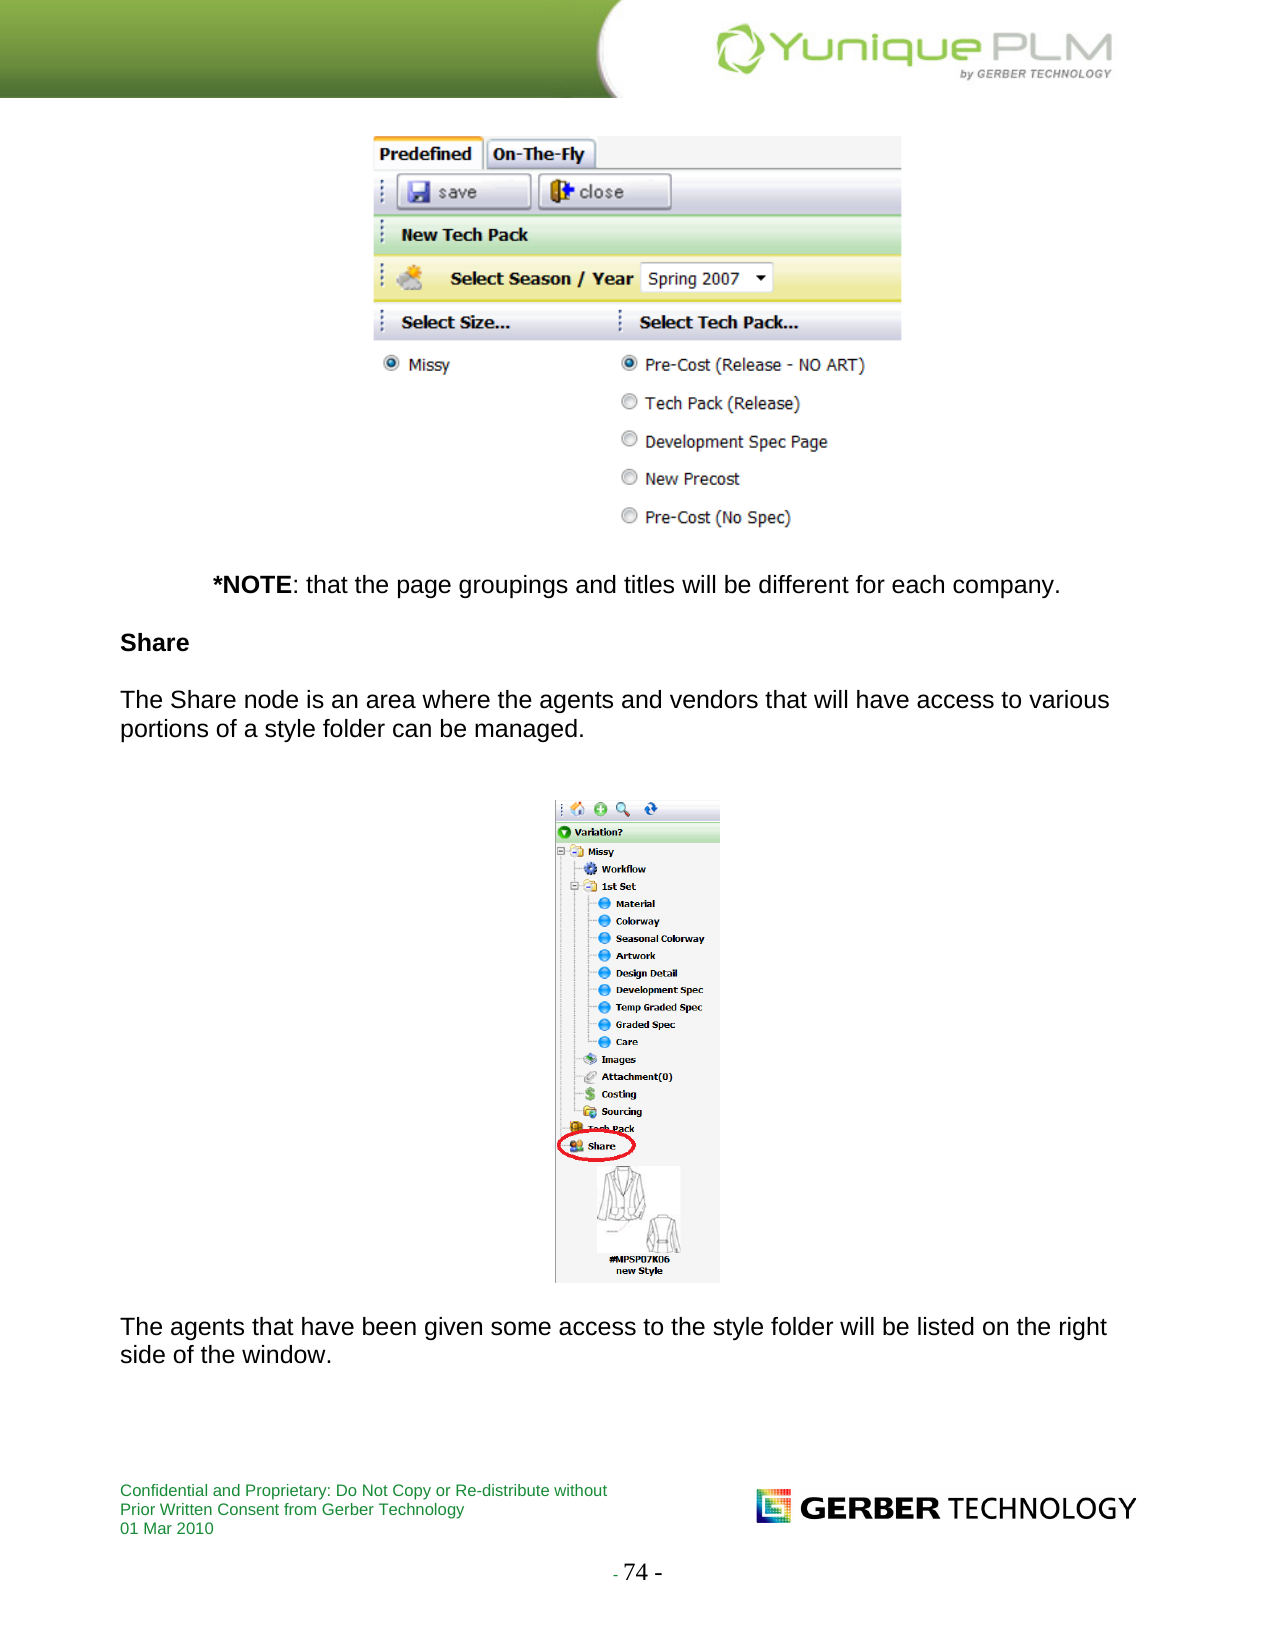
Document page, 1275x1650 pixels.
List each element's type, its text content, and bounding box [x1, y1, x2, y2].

picture [756, 1485, 1137, 1526]
text The Share node is an area where the agents and vendors that will have access to various portions of a style folder can be managed. [120, 685, 1155, 742]
text *NOTE: that the page groupings and titles will be different for each company. [120, 570, 1155, 599]
picture [373, 136, 902, 542]
text Share [120, 627, 1155, 656]
text The agents that have been given some access to the style folder will be listed on the right side of the window. [120, 1312, 1155, 1369]
picture [555, 800, 720, 1283]
picture [0, 0, 634, 98]
picture [703, 4, 1126, 102]
